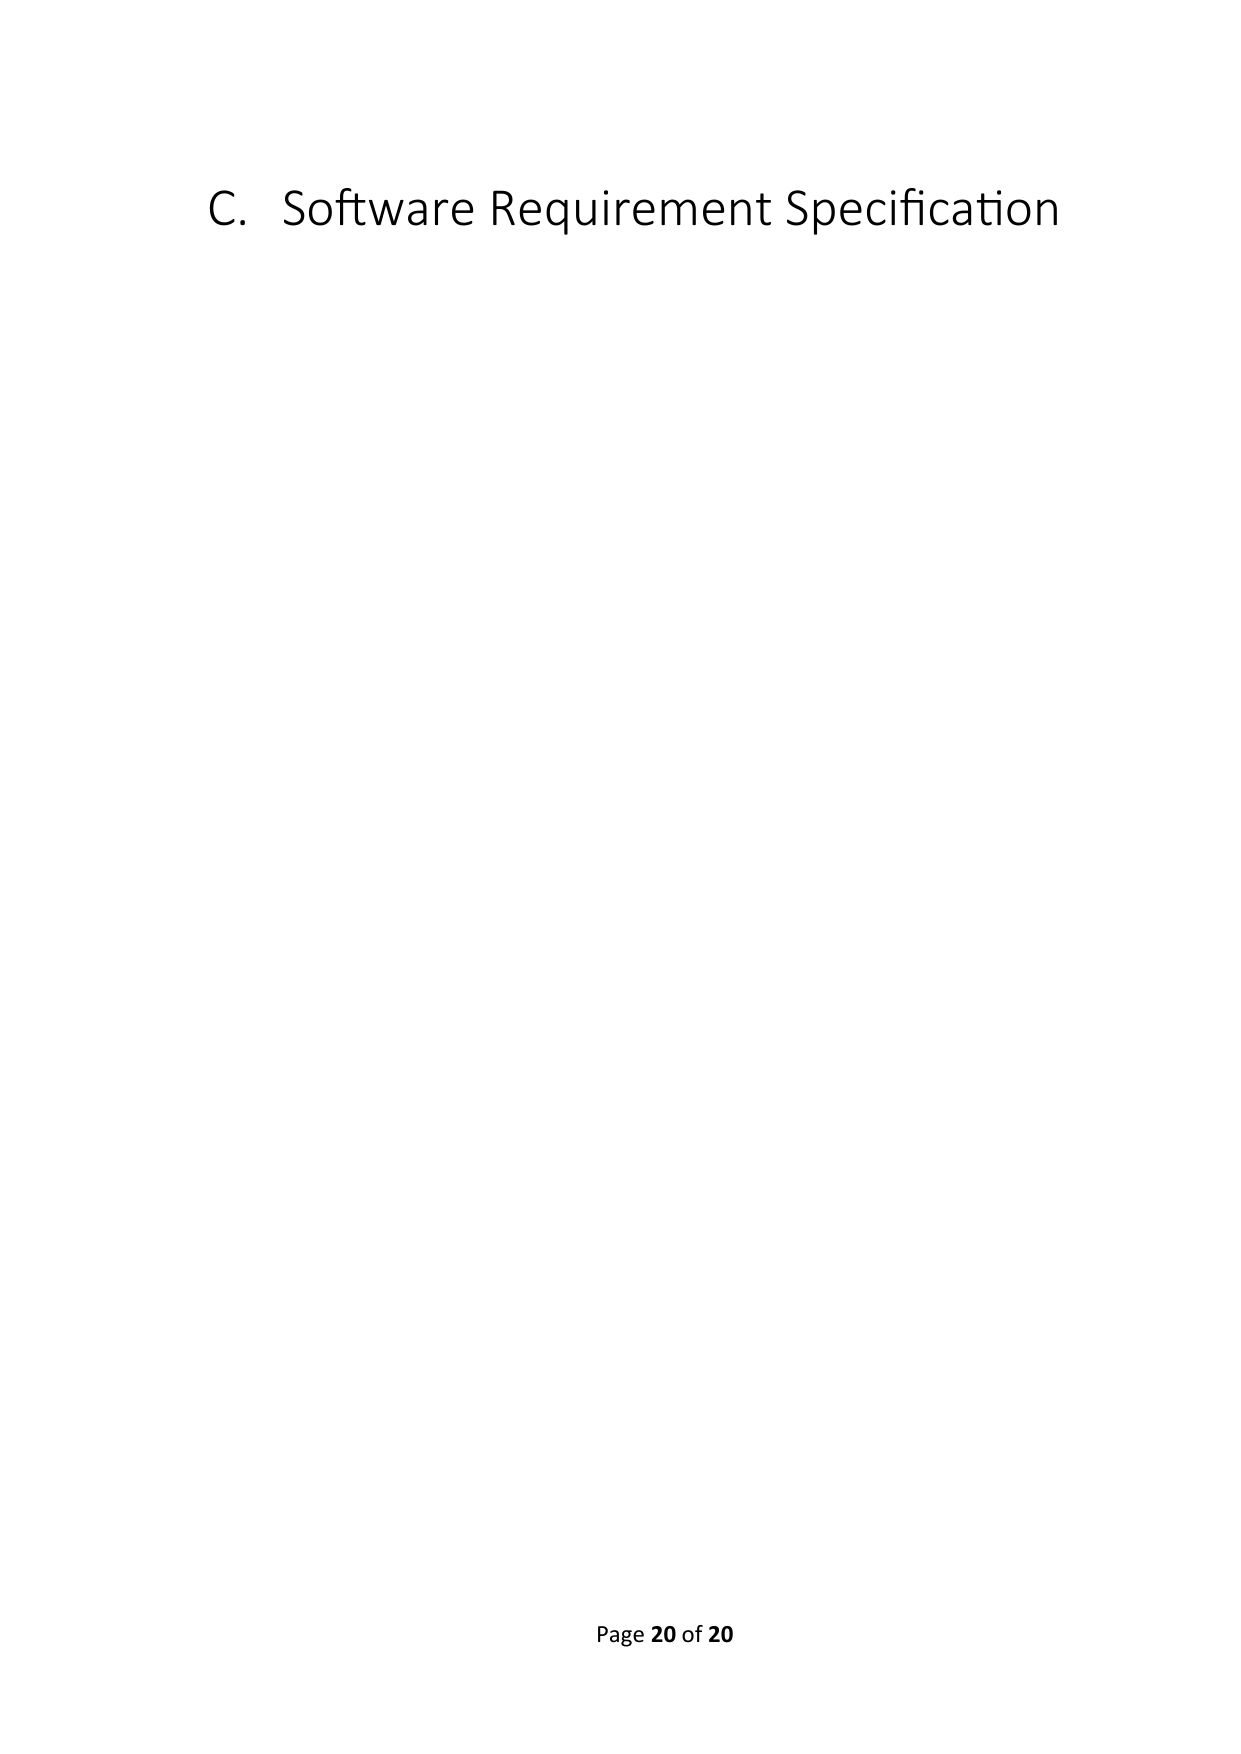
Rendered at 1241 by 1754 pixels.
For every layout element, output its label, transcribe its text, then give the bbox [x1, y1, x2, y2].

subtitle Software Requirement Specification [207, 173, 1122, 239]
